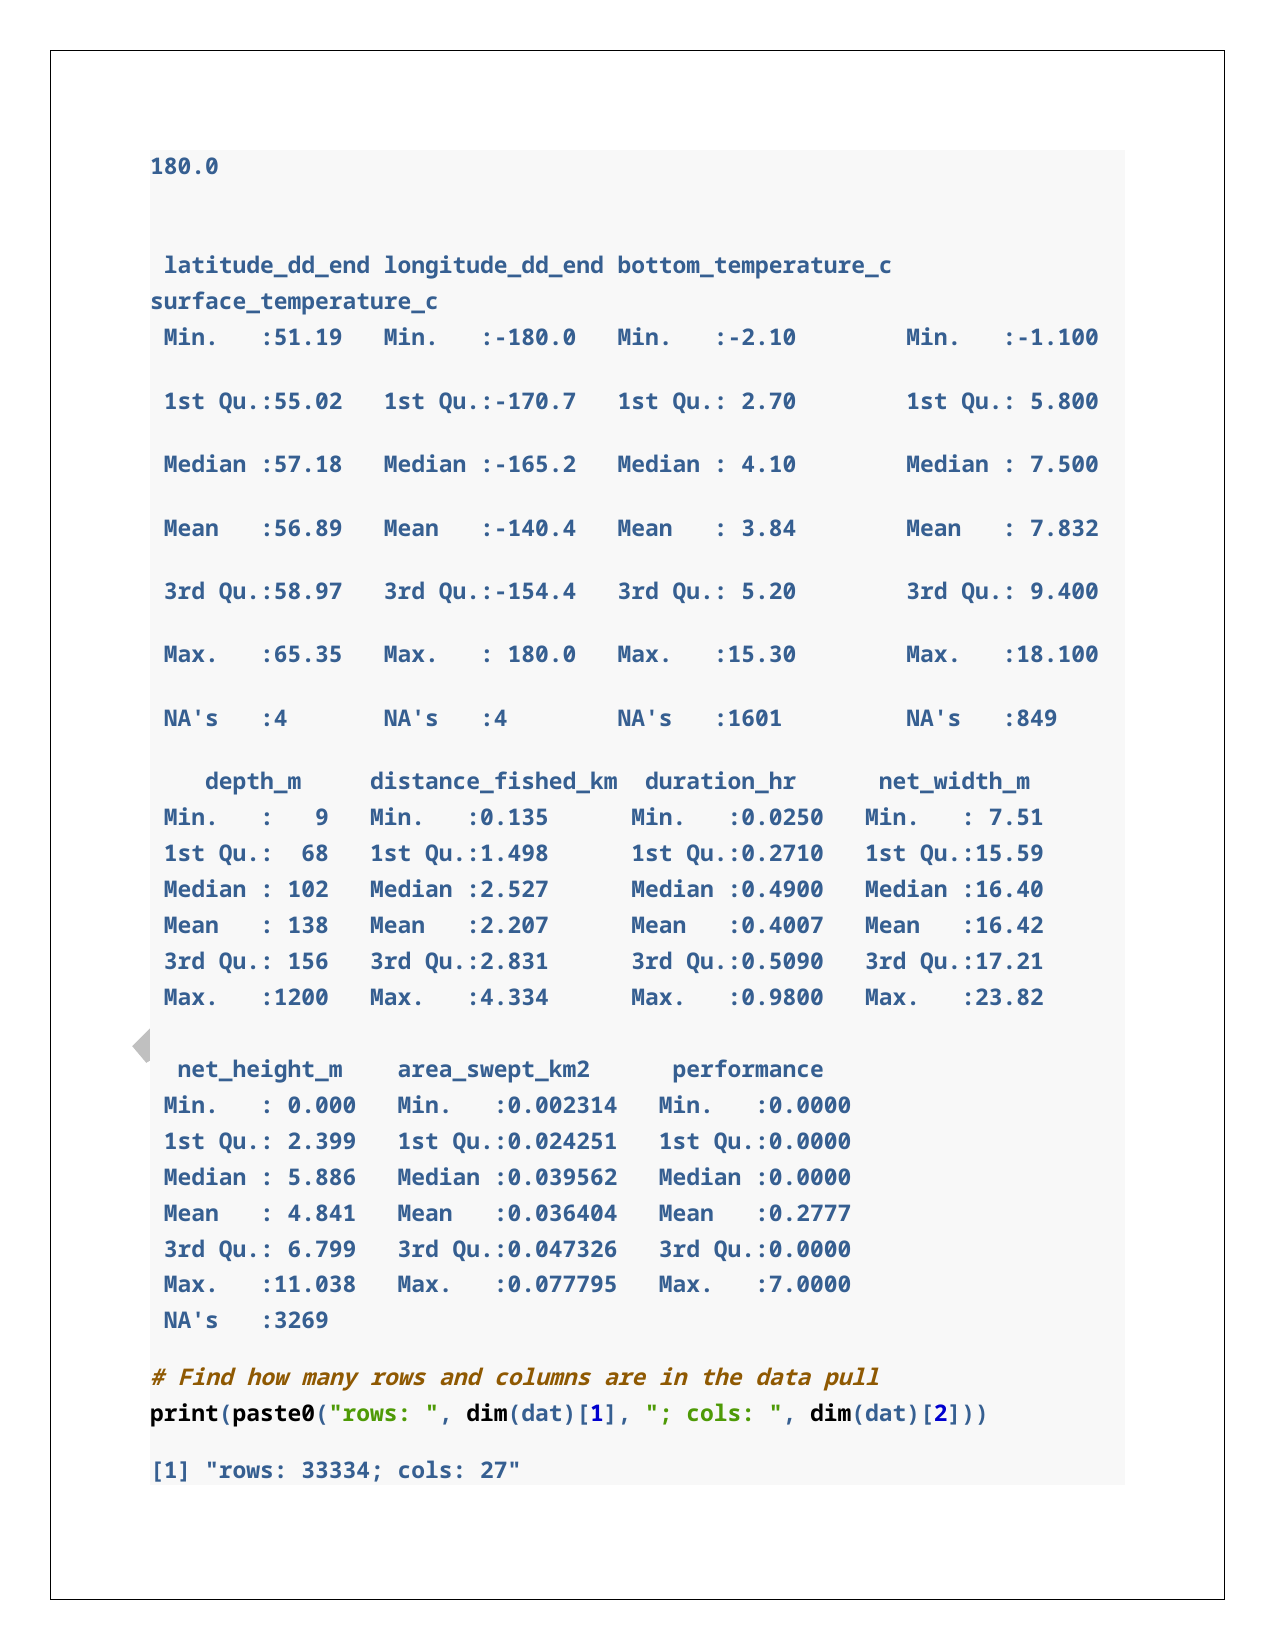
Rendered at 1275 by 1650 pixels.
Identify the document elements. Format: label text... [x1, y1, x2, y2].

text # Find how many rows and columns are in the data pull print(paste0("rows: ", dim(dat)[1], "; cols: ", dim(dat)[2])) [150, 1361, 1125, 1428]
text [150, 150, 1125, 1336]
text [1] "rows: 33334; cols: 27" [150, 1454, 1125, 1485]
